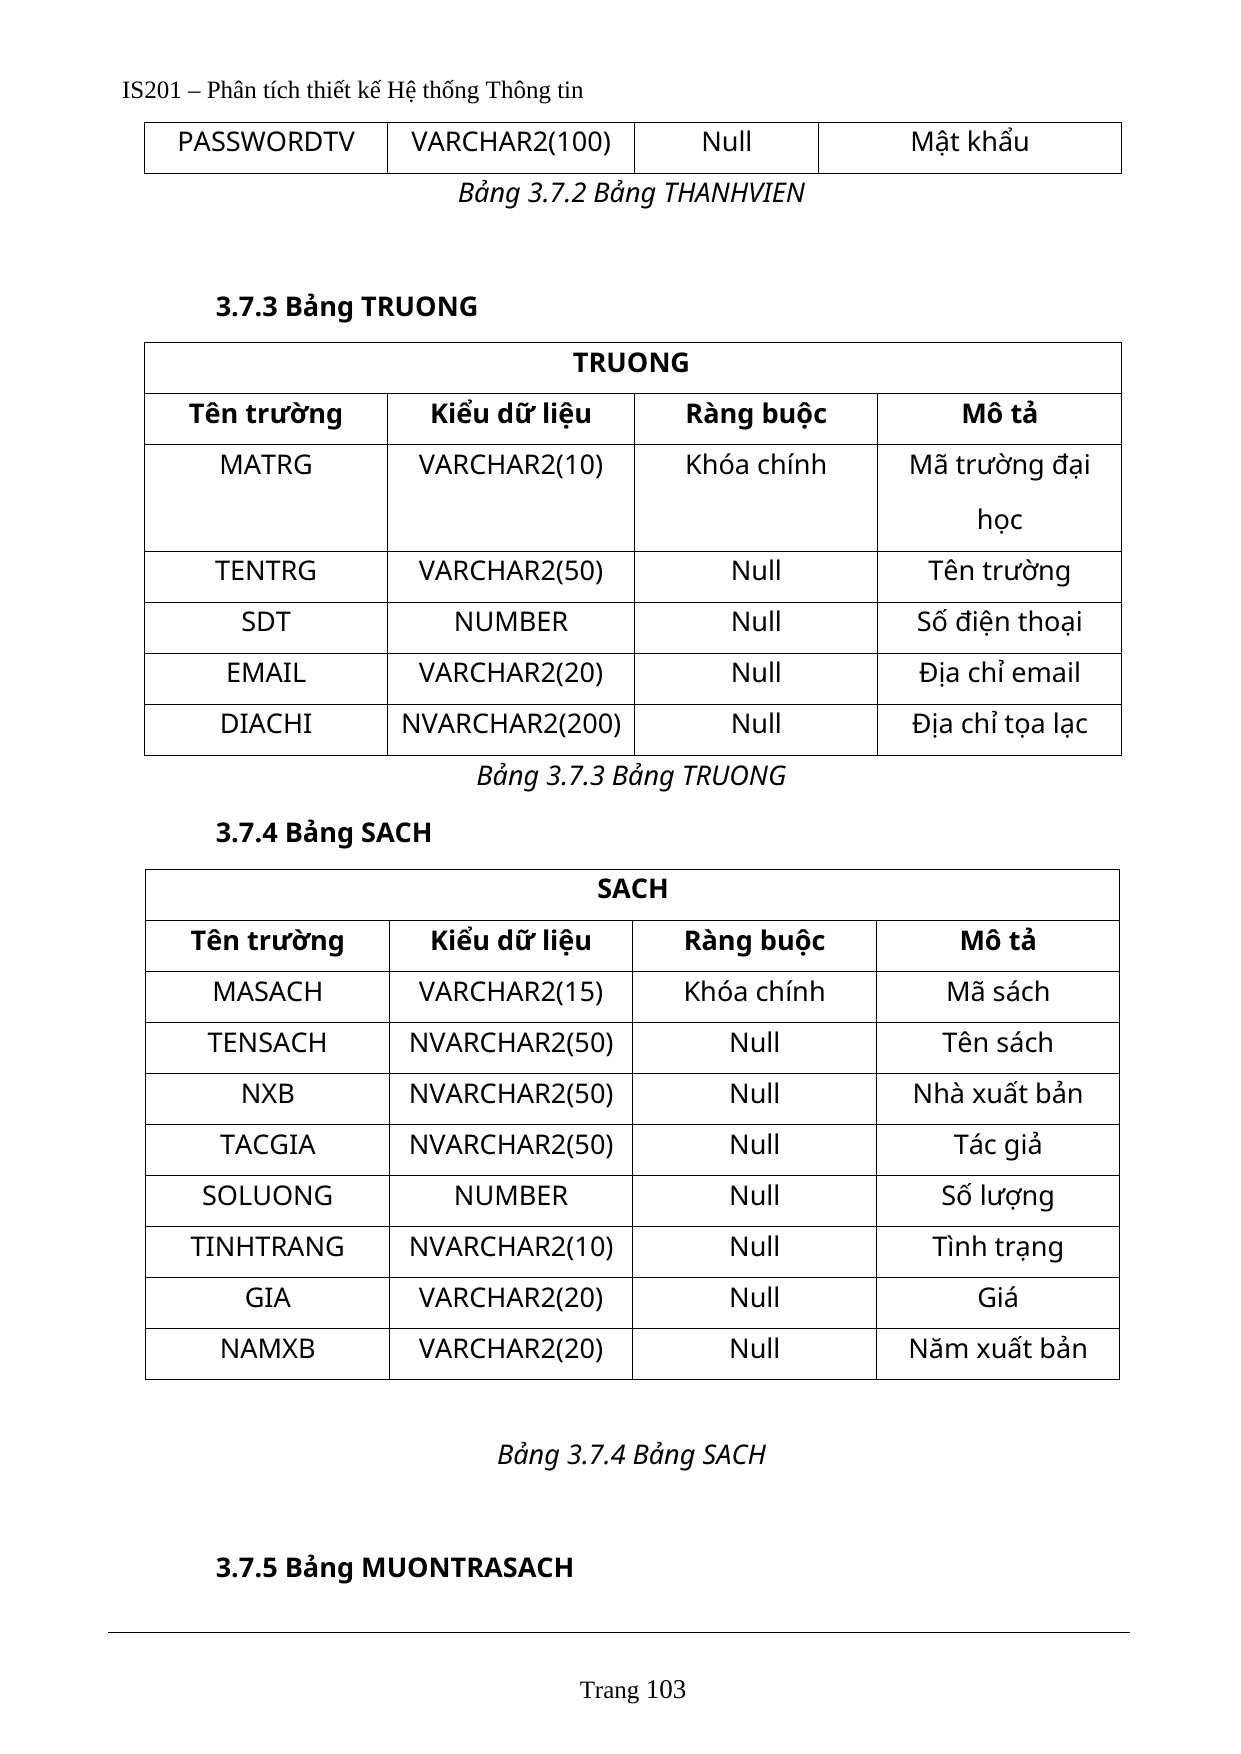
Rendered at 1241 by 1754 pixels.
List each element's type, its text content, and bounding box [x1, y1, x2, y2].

table_cell Tác giả [877, 1125, 1119, 1175]
table_cell NVARCHAR2(10) [390, 1227, 632, 1277]
table_cell Khóa chính [633, 972, 876, 1022]
table_cell Null [635, 123, 818, 173]
table_cell Mật khẩu [819, 123, 1121, 173]
table_cell Null [635, 705, 877, 755]
table_cell TENSACH [146, 1023, 389, 1073]
table_cell Null [633, 1023, 876, 1073]
table_cell Null [635, 654, 877, 704]
table_cell Kiểu dữ liệu [390, 921, 632, 971]
table_cell SDT [145, 603, 387, 653]
table_cell TACGIA [146, 1125, 389, 1175]
list 3.7.4 Bảng SACH [216, 814, 1144, 851]
table_cell Null [635, 603, 877, 653]
table_cell GIA [146, 1278, 389, 1328]
table_cell Tình trạng [877, 1227, 1119, 1277]
table_cell NXB [146, 1074, 389, 1124]
table_cell NVARCHAR2(200) [388, 705, 634, 755]
table_cell Ràng buộc [633, 921, 876, 971]
table_cell EMAIL [145, 654, 387, 704]
table_cell Số lượng [877, 1176, 1119, 1226]
table_header TRUONG [145, 343, 1121, 393]
table_cell Khóa chính [635, 445, 877, 551]
text Bảng 3.7.2 Bảng THANHVIEN [122, 174, 1144, 211]
table_cell Tên trường [145, 394, 387, 444]
table_cell Mô tả [878, 394, 1121, 444]
table_cell Kiểu dữ liệu [388, 394, 634, 444]
table_cell Null [633, 1227, 876, 1277]
table_cell Giá [877, 1278, 1119, 1328]
table_cell Null [633, 1125, 876, 1175]
table_cell NUMBER [390, 1176, 632, 1226]
table_cell Số điện thoại [878, 603, 1121, 653]
table_cell Null [633, 1329, 876, 1379]
table_cell VARCHAR2(20) [388, 654, 634, 704]
table_cell PASSWORDTV [145, 123, 387, 173]
table_cell MASACH [146, 972, 389, 1022]
list 3.7.3 Bảng TRUONG [216, 287, 1144, 324]
table_cell MATRG [145, 445, 387, 551]
table_cell Mô tả [877, 921, 1119, 971]
table_cell NVARCHAR2(50) [390, 1125, 632, 1175]
table_cell Ràng buộc [635, 394, 877, 444]
table_cell Tên trường [146, 921, 389, 971]
table_cell Mã trường đại học [878, 445, 1121, 551]
table_cell Năm xuất bản [877, 1329, 1119, 1379]
table_cell Địa chỉ email [878, 654, 1121, 704]
table_cell Tên trường [878, 552, 1121, 602]
table_cell VARCHAR2(20) [390, 1278, 632, 1328]
table_cell NAMXB [146, 1329, 389, 1379]
table_cell VARCHAR2(15) [390, 972, 632, 1022]
table_cell Null [633, 1176, 876, 1226]
table_cell Nhà xuất bản [877, 1074, 1119, 1124]
text Bảng 3.7.3 Bảng TRUONG [122, 756, 1144, 793]
table_cell Null [635, 552, 877, 602]
table_cell Mã sách [877, 972, 1119, 1022]
list 3.7.5 Bảng MUONTRASACH [216, 1549, 1144, 1586]
table_cell Null [633, 1278, 876, 1328]
table_cell DIACHI [145, 705, 387, 755]
table_cell VARCHAR2(100) [388, 123, 634, 173]
table_cell TINHTRANG [146, 1227, 389, 1277]
table_cell Null [633, 1074, 876, 1124]
table_cell Tên sách [877, 1023, 1119, 1073]
table_cell NVARCHAR2(50) [390, 1023, 632, 1073]
table_cell NVARCHAR2(50) [390, 1074, 632, 1124]
table_cell SOLUONG [146, 1176, 389, 1226]
table_cell VARCHAR2(10) [388, 445, 634, 551]
table_cell NUMBER [388, 603, 634, 653]
table_cell Địa chỉ tọa lạc [878, 705, 1121, 755]
table_cell VARCHAR2(50) [388, 552, 634, 602]
text Bảng 3.7.4 Bảng SACH [122, 1436, 1144, 1473]
table_cell VARCHAR2(20) [390, 1329, 632, 1379]
table_cell TENTRG [145, 552, 387, 602]
table_header SACH [146, 870, 1119, 920]
